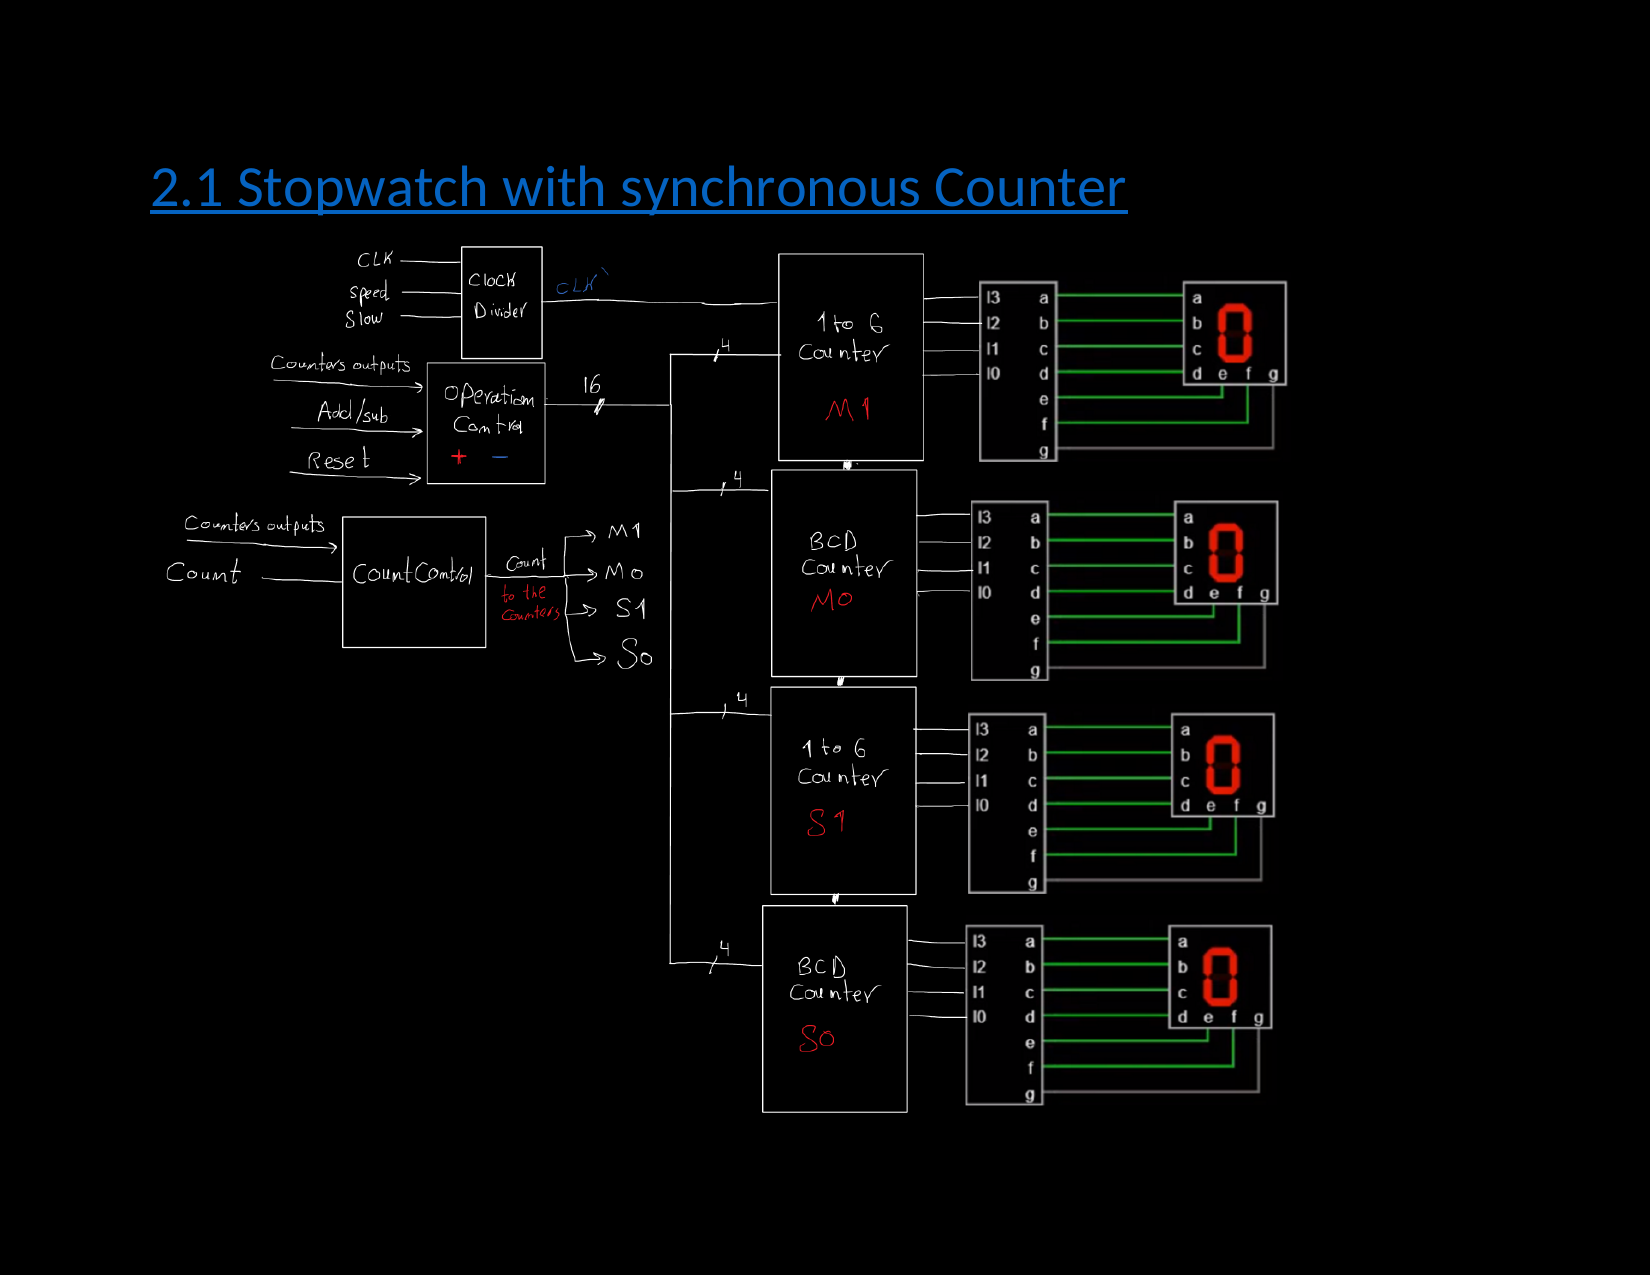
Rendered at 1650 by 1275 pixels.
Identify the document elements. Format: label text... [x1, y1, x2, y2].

text 2.1 Stopwatch with synchronous Counter [150, 150, 1500, 221]
picture [150, 237, 1296, 1117]
